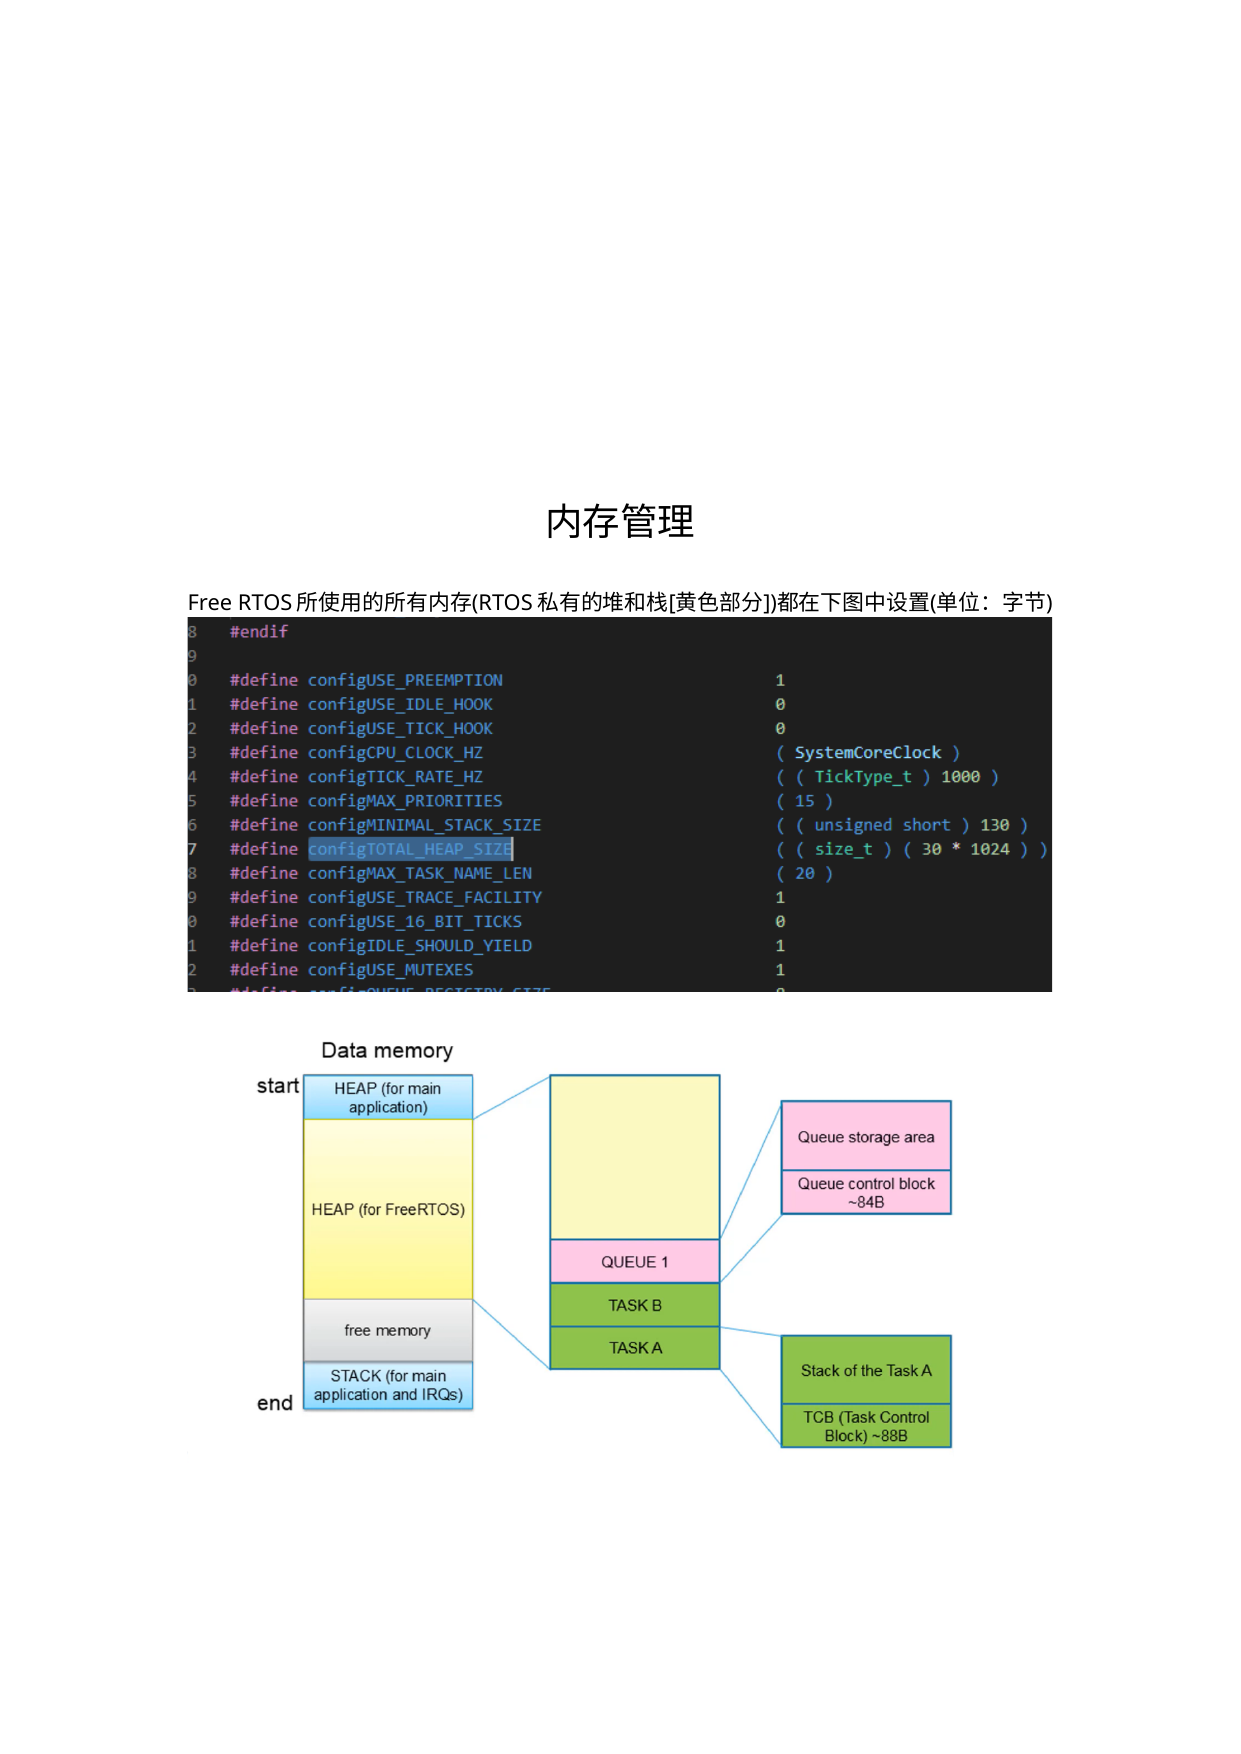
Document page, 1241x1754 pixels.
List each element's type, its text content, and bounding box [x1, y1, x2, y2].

picture [187, 617, 1053, 992]
text 内存管理 [187, 487, 1053, 552]
picture [187, 1007, 1052, 1463]
text Free RTOS所使用的所有内存(RTOS私有的堆和栈[黄色部分])都在下图中设置(单位：字节) [187, 584, 1053, 617]
